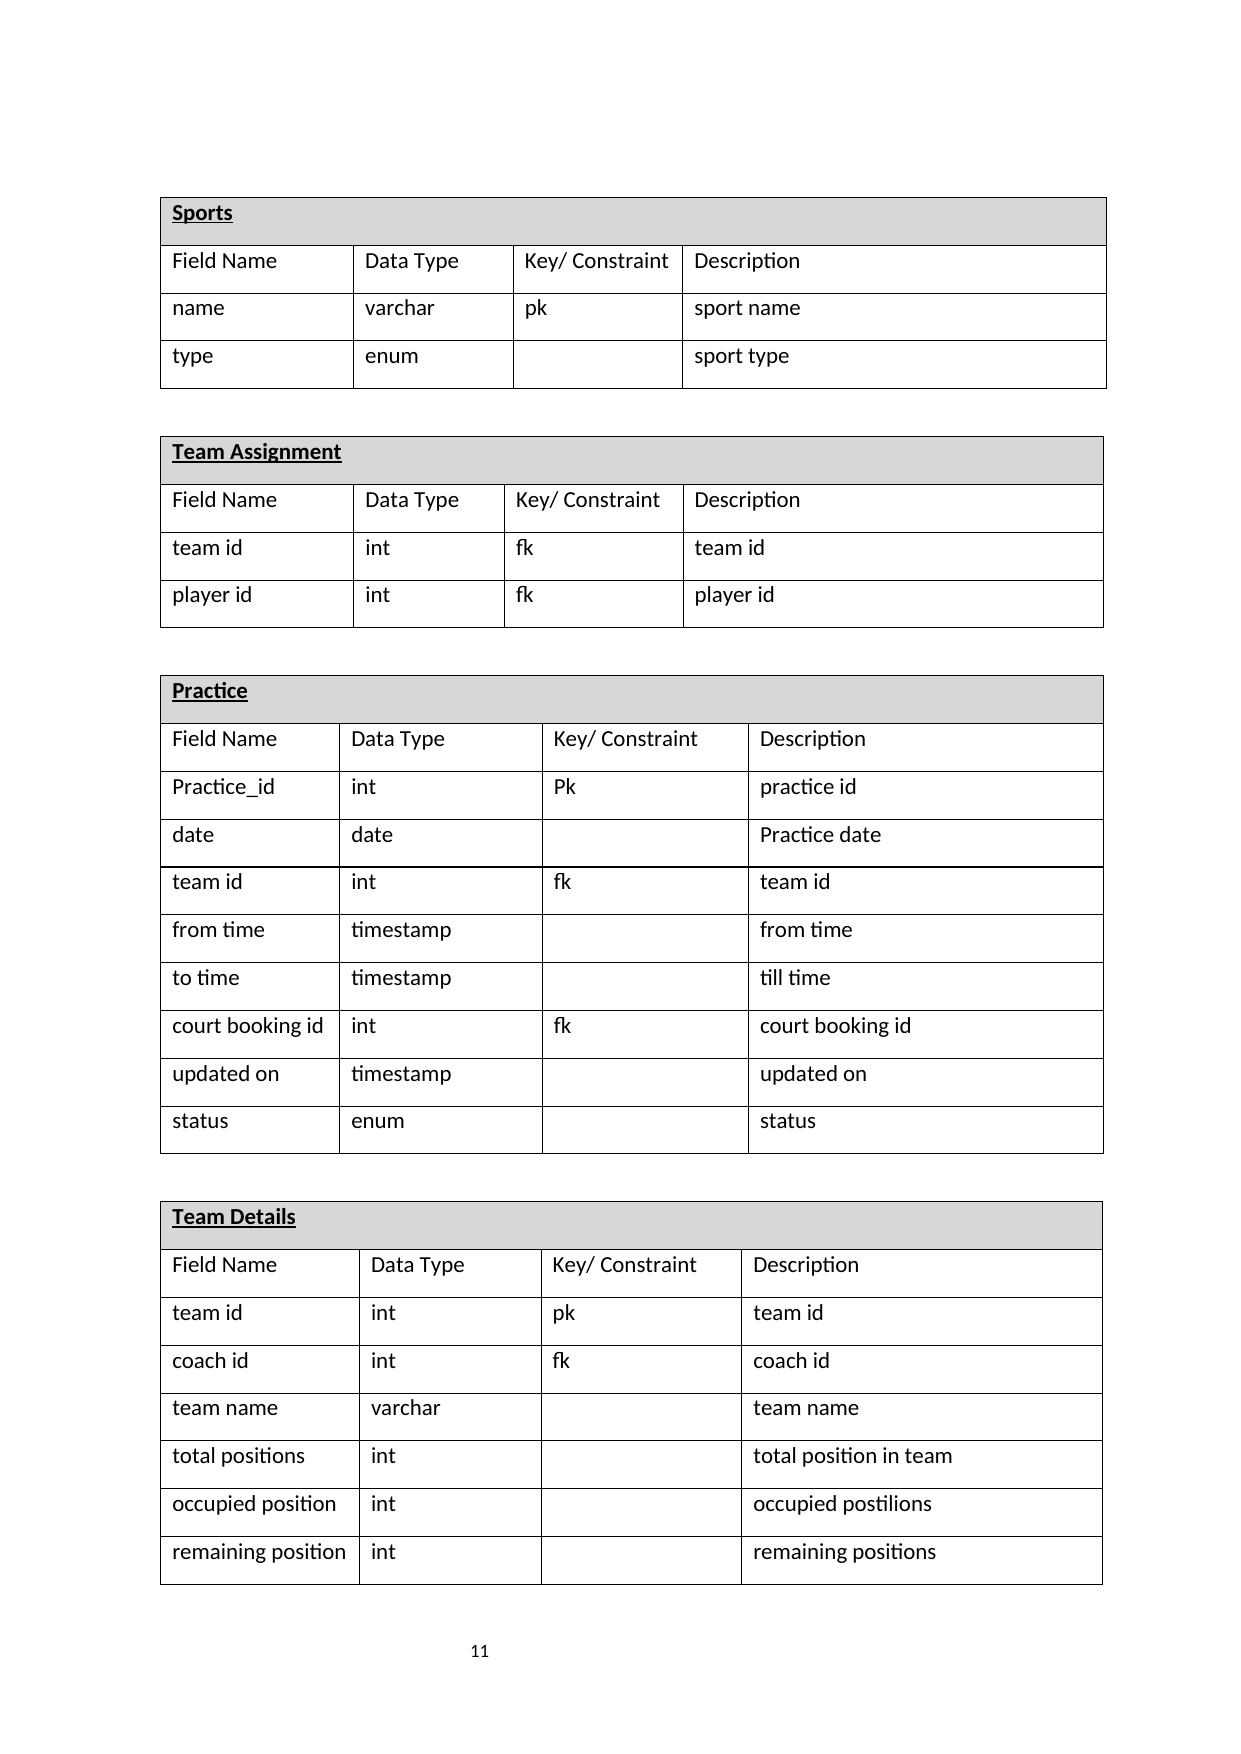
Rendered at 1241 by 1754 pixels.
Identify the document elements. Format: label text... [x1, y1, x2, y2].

table_cell int [360, 1298, 541, 1345]
table_cell fk [505, 533, 683, 579]
table_cell varchar [354, 294, 513, 340]
table_cell enum [340, 1107, 542, 1153]
table_cell [543, 820, 748, 866]
table_cell sport name [683, 294, 1106, 340]
table_cell team id [684, 533, 1103, 579]
table_cell fk [542, 1346, 741, 1392]
table_cell till time [749, 963, 1103, 1010]
table_cell fk [543, 868, 748, 914]
table_cell Key/ Constraint [505, 485, 683, 532]
table_cell court booking id [161, 1011, 339, 1058]
table_cell int [340, 1011, 542, 1058]
table_header Team Assignment [161, 437, 1103, 484]
table_cell Practice_id [161, 772, 339, 819]
table_cell int [340, 772, 542, 819]
table_cell [542, 1394, 741, 1440]
table_cell [543, 1107, 748, 1153]
table_cell Field Name [161, 724, 339, 771]
table_cell Description [683, 246, 1106, 292]
table_cell team name [742, 1394, 1102, 1440]
table_header Sports [161, 198, 1106, 245]
table_cell int [360, 1489, 541, 1536]
table_cell [542, 1441, 741, 1488]
table_cell int [360, 1441, 541, 1488]
table_cell from time [749, 915, 1103, 962]
table_cell Description [742, 1250, 1102, 1297]
table_cell practice id [749, 772, 1103, 819]
table_cell int [360, 1537, 541, 1584]
table_cell court booking id [749, 1011, 1103, 1058]
table_cell total positions [161, 1441, 359, 1488]
table_cell Key/ Constraint [543, 724, 748, 771]
table_cell Data Type [354, 485, 504, 532]
table_cell varchar [360, 1394, 541, 1440]
table_cell date [161, 820, 339, 866]
table_cell Data Type [360, 1250, 541, 1297]
table_cell Data Type [354, 246, 513, 292]
table_cell to time [161, 963, 339, 1010]
table_cell Data Type [340, 724, 542, 771]
table_header Practice [161, 676, 1103, 723]
table_cell team id [161, 1298, 359, 1345]
table_cell updated on [161, 1059, 339, 1106]
table_cell Description [749, 724, 1103, 771]
table_cell [543, 1059, 748, 1106]
table_cell Key/ Constraint [542, 1250, 741, 1297]
table_cell sport type [683, 341, 1106, 388]
table_cell coach id [161, 1346, 359, 1392]
table_cell fk [543, 1011, 748, 1058]
table_cell total position in team [742, 1441, 1102, 1488]
table_header Team Details [161, 1202, 1102, 1249]
table_cell updated on [749, 1059, 1103, 1106]
table_cell team id [749, 868, 1103, 914]
table_cell [543, 915, 748, 962]
table_cell date [340, 820, 542, 866]
table_cell coach id [742, 1346, 1102, 1392]
table_cell team id [161, 533, 353, 579]
table_cell fk [505, 581, 683, 627]
table_cell occupied postilions [742, 1489, 1102, 1536]
table_cell timestamp [340, 1059, 542, 1106]
table_cell from time [161, 915, 339, 962]
table_cell Pk [543, 772, 748, 819]
table_cell pk [514, 294, 682, 340]
table_cell remaining positions [742, 1537, 1102, 1584]
table_cell [543, 963, 748, 1010]
table_cell team name [161, 1394, 359, 1440]
table_cell int [360, 1346, 541, 1392]
table_cell [542, 1489, 741, 1536]
table_cell player id [684, 581, 1103, 627]
table_cell Field Name [161, 246, 353, 292]
table_cell status [749, 1107, 1103, 1153]
table_cell status [161, 1107, 339, 1153]
table_cell occupied position [161, 1489, 359, 1536]
table_cell int [354, 533, 504, 579]
table_cell team id [161, 868, 339, 914]
table_cell int [354, 581, 504, 627]
table_cell [514, 341, 682, 388]
table_cell team id [742, 1298, 1102, 1345]
table_cell timestamp [340, 915, 542, 962]
table_cell name [161, 294, 353, 340]
table_cell player id [161, 581, 353, 627]
table_cell Description [684, 485, 1103, 532]
table_cell remaining position [161, 1537, 359, 1584]
table_cell Key/ Constraint [514, 246, 682, 292]
table_cell int [340, 868, 542, 914]
table_cell enum [354, 341, 513, 388]
table_cell pk [542, 1298, 741, 1345]
table_cell Field Name [161, 1250, 359, 1297]
table_cell Field Name [161, 485, 353, 532]
table_cell Practice date [749, 820, 1103, 866]
table_cell timestamp [340, 963, 542, 1010]
table_cell type [161, 341, 353, 388]
table_cell [542, 1537, 741, 1584]
